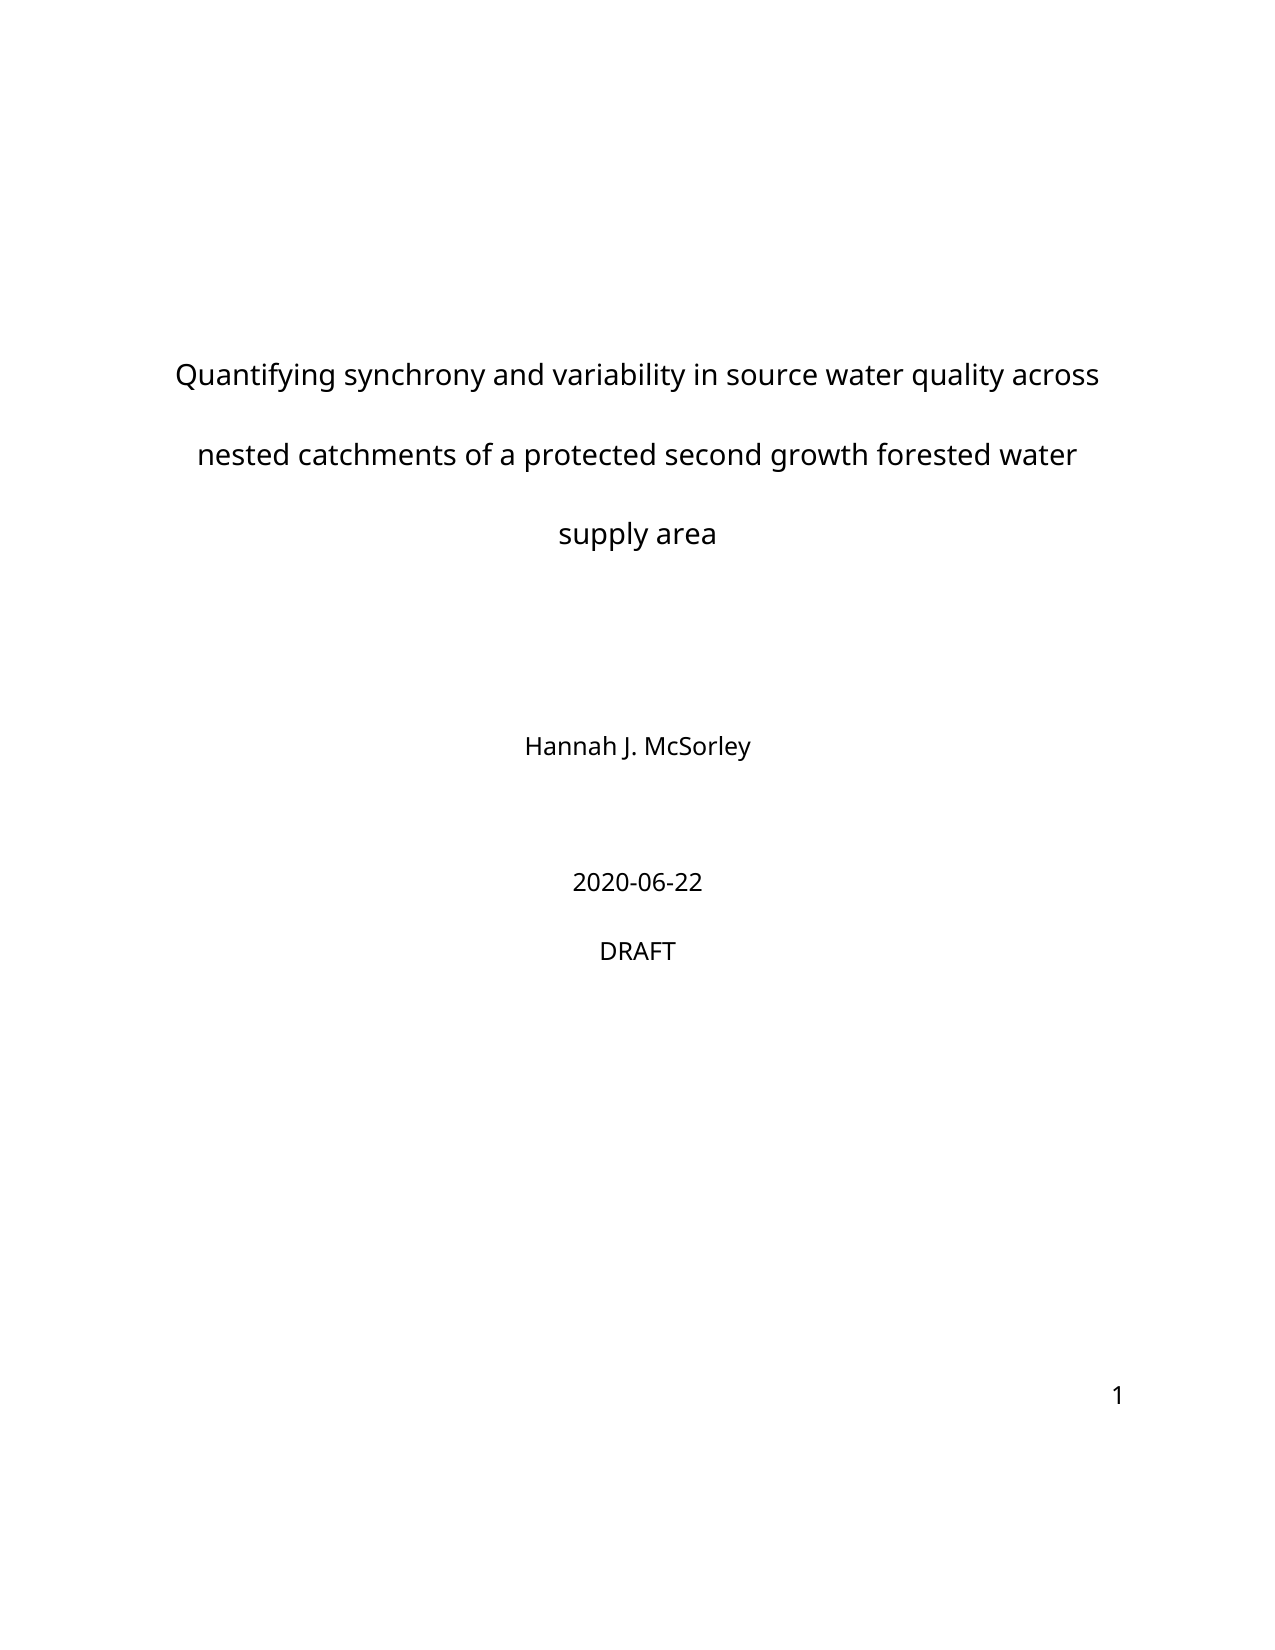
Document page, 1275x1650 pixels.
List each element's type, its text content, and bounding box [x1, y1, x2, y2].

text 2020-06-22 [150, 865, 1125, 899]
text DRAFT [150, 933, 1125, 967]
text Quantifying synchrony and variability in source water quality across nested catchments of a protected second growth forested water supply area [150, 354, 1125, 553]
text Hannah J. McSorley [150, 729, 1125, 763]
